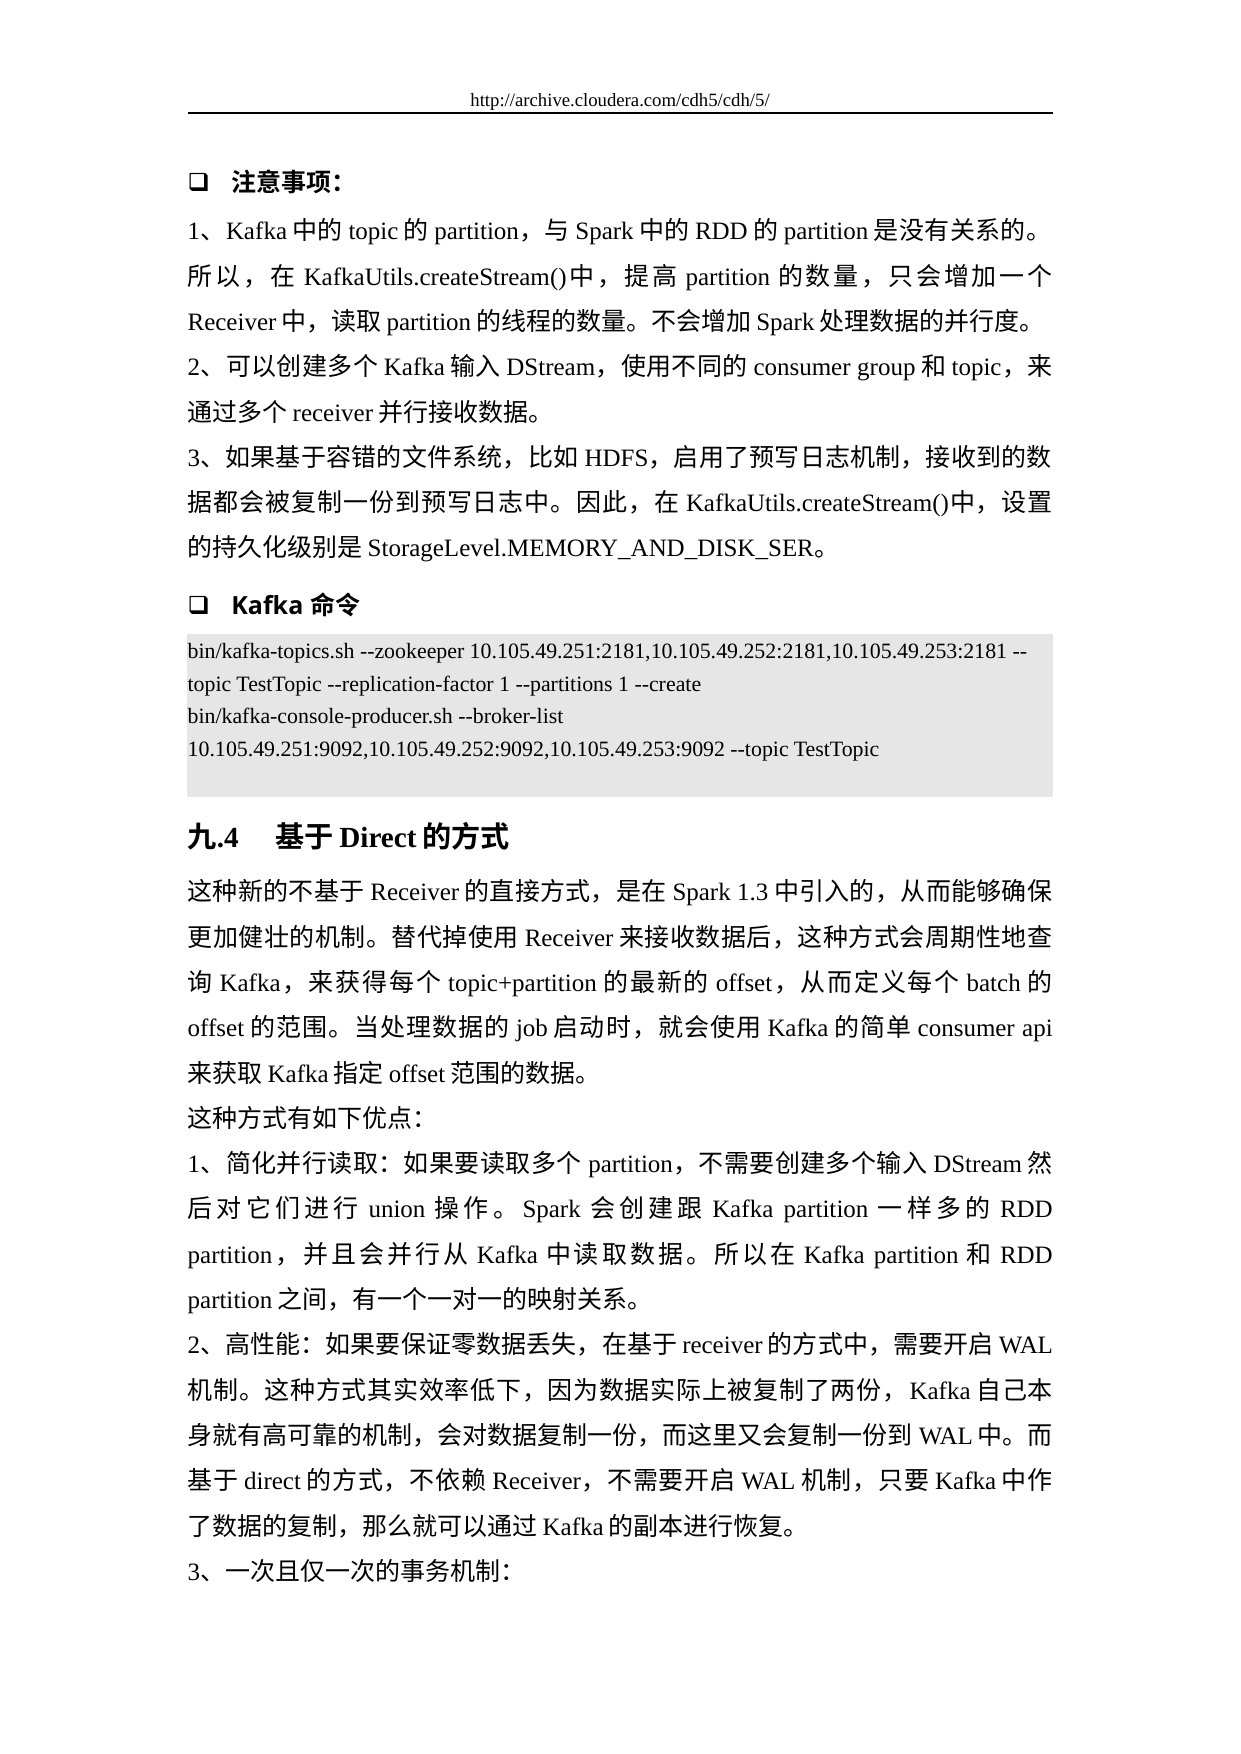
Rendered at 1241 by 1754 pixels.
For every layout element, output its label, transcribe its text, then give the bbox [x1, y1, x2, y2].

text 这种新的不基于Receiver的直接方式，是在Spark 1.3中引入的，从而能够确保更加健壮的机制。替代掉使用Receiver来接收数据后，这种方式会周期性地查询Kafka，来获得每个topic+partition的最新的offset，从而定义每个batch的offset的范围。当处理数据的job启动时，就会使用Kafka的简单consumer api来获取Kafka指定offset范围的数据。 [187, 872, 1053, 1089]
subtitle Kafka 命令 [187, 586, 1053, 622]
text 3、一次且仅一次的事务机制： [187, 1551, 1053, 1588]
text 3、如果基于容错的文件系统，比如HDFS，启用了预写日志机制，接收到的数据都会被复制一份到预写日志中。因此，在KafkaUtils.createStream()中，设置的持久化级别是StorageLevel.MEMORY_AND_DISK_SER。 [187, 437, 1053, 564]
text 1、简化并行读取：如果要读取多个partition，不需要创建多个输入DStream然后对它们进行union操作。Spark会创建跟Kafka partition一样多的RDD partition，并且会并行从Kafka中读取数据。所以在Kafka partition和RDD partition之间，有一个一对一的映射关系。 [187, 1144, 1053, 1316]
text bin/kafka-console-producer.sh --broker-list 10.105.49.251:9092,10.105.49.252:9092,10.105.49.253:9092 --topic TestTopic [187, 699, 1053, 764]
subtitle 基于Direct的方式 [187, 813, 1053, 856]
text 2、可以创建多个Kafka输入DStream，使用不同的consumer group和topic，来通过多个receiver并行接收数据。 [187, 347, 1053, 428]
text 这种方式有如下优点： [187, 1098, 1053, 1134]
subtitle 注意事项： [187, 162, 1053, 198]
text bin/kafka-topics.sh --zookeeper 10.105.49.251:2181,10.105.49.252:2181,10.105.49.253:2181 --topic TestTopic --replication-factor 1 --partitions 1 --create [187, 634, 1053, 699]
text 1、Kafka中的topic的partition，与Spark中的RDD的partition是没有关系的。所以，在KafkaUtils.createStream()中，提高partition的数量，只会增加一个Receiver中，读取partition的线程的数量。不会增加Spark处理数据的并行度。 [187, 211, 1053, 338]
text 2、高性能：如果要保证零数据丢失，在基于receiver的方式中，需要开启WAL机制。这种方式其实效率低下，因为数据实际上被复制了两份，Kafka自己本身就有高可靠的机制，会对数据复制一份，而这里又会复制一份到WAL中。而基于direct的方式，不依赖Receiver，不需要开启WAL机制，只要Kafka中作了数据的复制，那么就可以通过Kafka的副本进行恢复。 [187, 1325, 1053, 1542]
